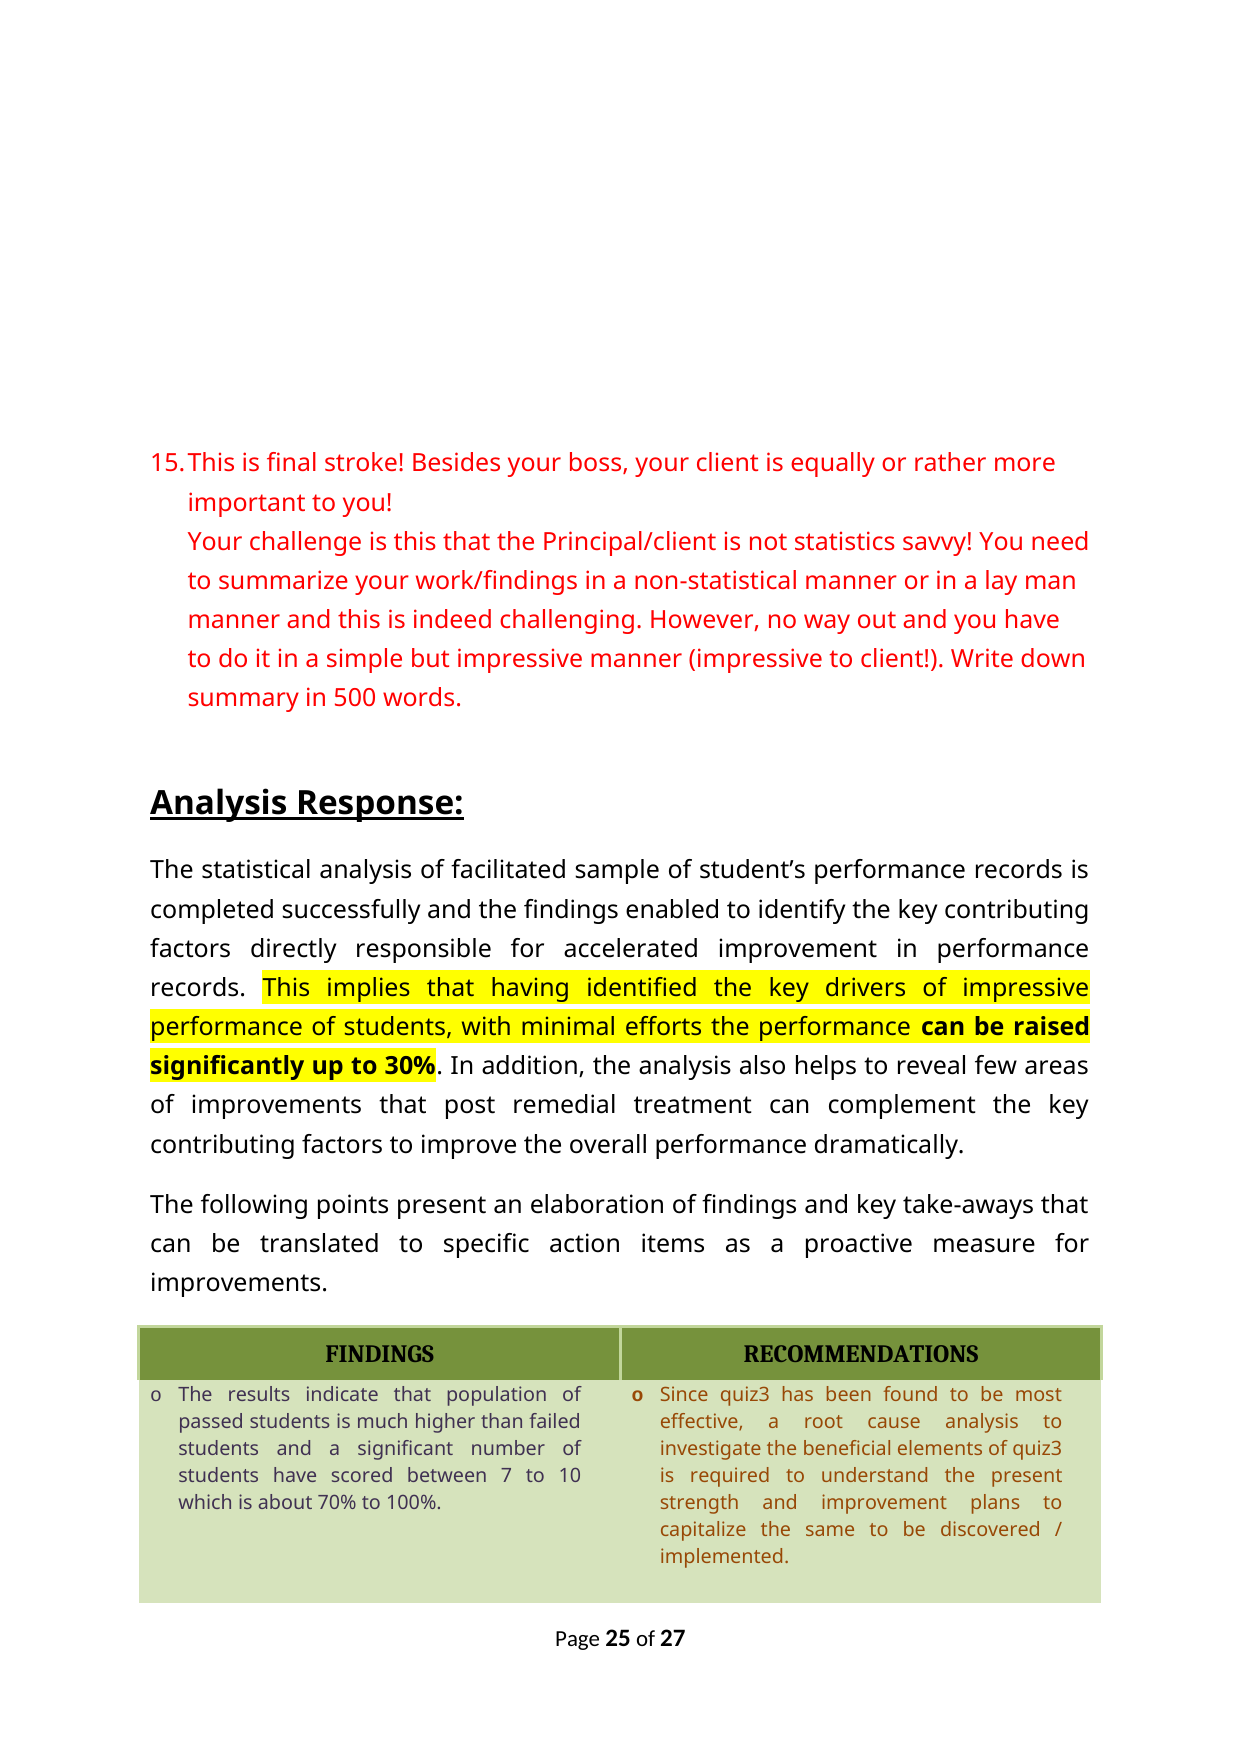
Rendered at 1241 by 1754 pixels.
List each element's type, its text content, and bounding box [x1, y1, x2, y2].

text The statistical analysis of facilitated sample of student’s performance records is completed successfully and the findings enabled to identify the key contributing factors directly responsible for accelerated improvement in performance records. This implies that having identified the key drivers of impressive performance of students, with minimal efforts the performance can be raised significantly up to 30%. In addition, the analysis also helps to reveal few areas of improvements that post remedial treatment can complement the key contributing factors to improve the overall performance dramatically. [150, 1043, 1090, 1160]
table_header FINDINGS [140, 1328, 619, 1380]
text Analysis Response: [150, 779, 1090, 824]
list Your challenge is this that the Principal/client is not statistics savvy! You need to summarize your work/findings in a non-statistical manner or in a lay man manner and this is indeed challenging. However, no way out and you have to do it in a simple but impressive manner (impressive to client!). Write down summary in 500 words. [187, 523, 1090, 714]
table_cell Since quiz3 has been found to be most effective, a root cause analysis to investigate the beneficial elements of quiz3 is required to understand the present strength and improvement plans to capitalize the same to be discovered / implemented. [620, 1380, 1101, 1603]
table_cell The results indicate that population of passed students is much higher than failed students and a significant number of students have scored between 7 to 10 which is about 70% to 100%. [139, 1380, 620, 1603]
table_header RECOMMENDATIONS [622, 1328, 1100, 1380]
list This is final stroke! Besides your boss, your client is equally or rather more important to you! [150, 445, 1090, 518]
text The statistical analysis of facilitated sample of student’s performance records is completed successfully and the findings enabled to identify the key contributing factors directly responsible for accelerated improvement in performance records. This implies that having identified the key drivers of impressive performance of students, with minimal efforts the performance can be raised significantly up to 30%. In addition, the analysis also helps to reveal few areas of improvements that post remedial treatment can complement the key contributing factors to improve the overall performance dramatically. [150, 852, 1090, 1009]
text The following points present an elaboration of findings and key take-aways that can be translated to specific action items as a proactive measure for improvements. [150, 1186, 1090, 1299]
